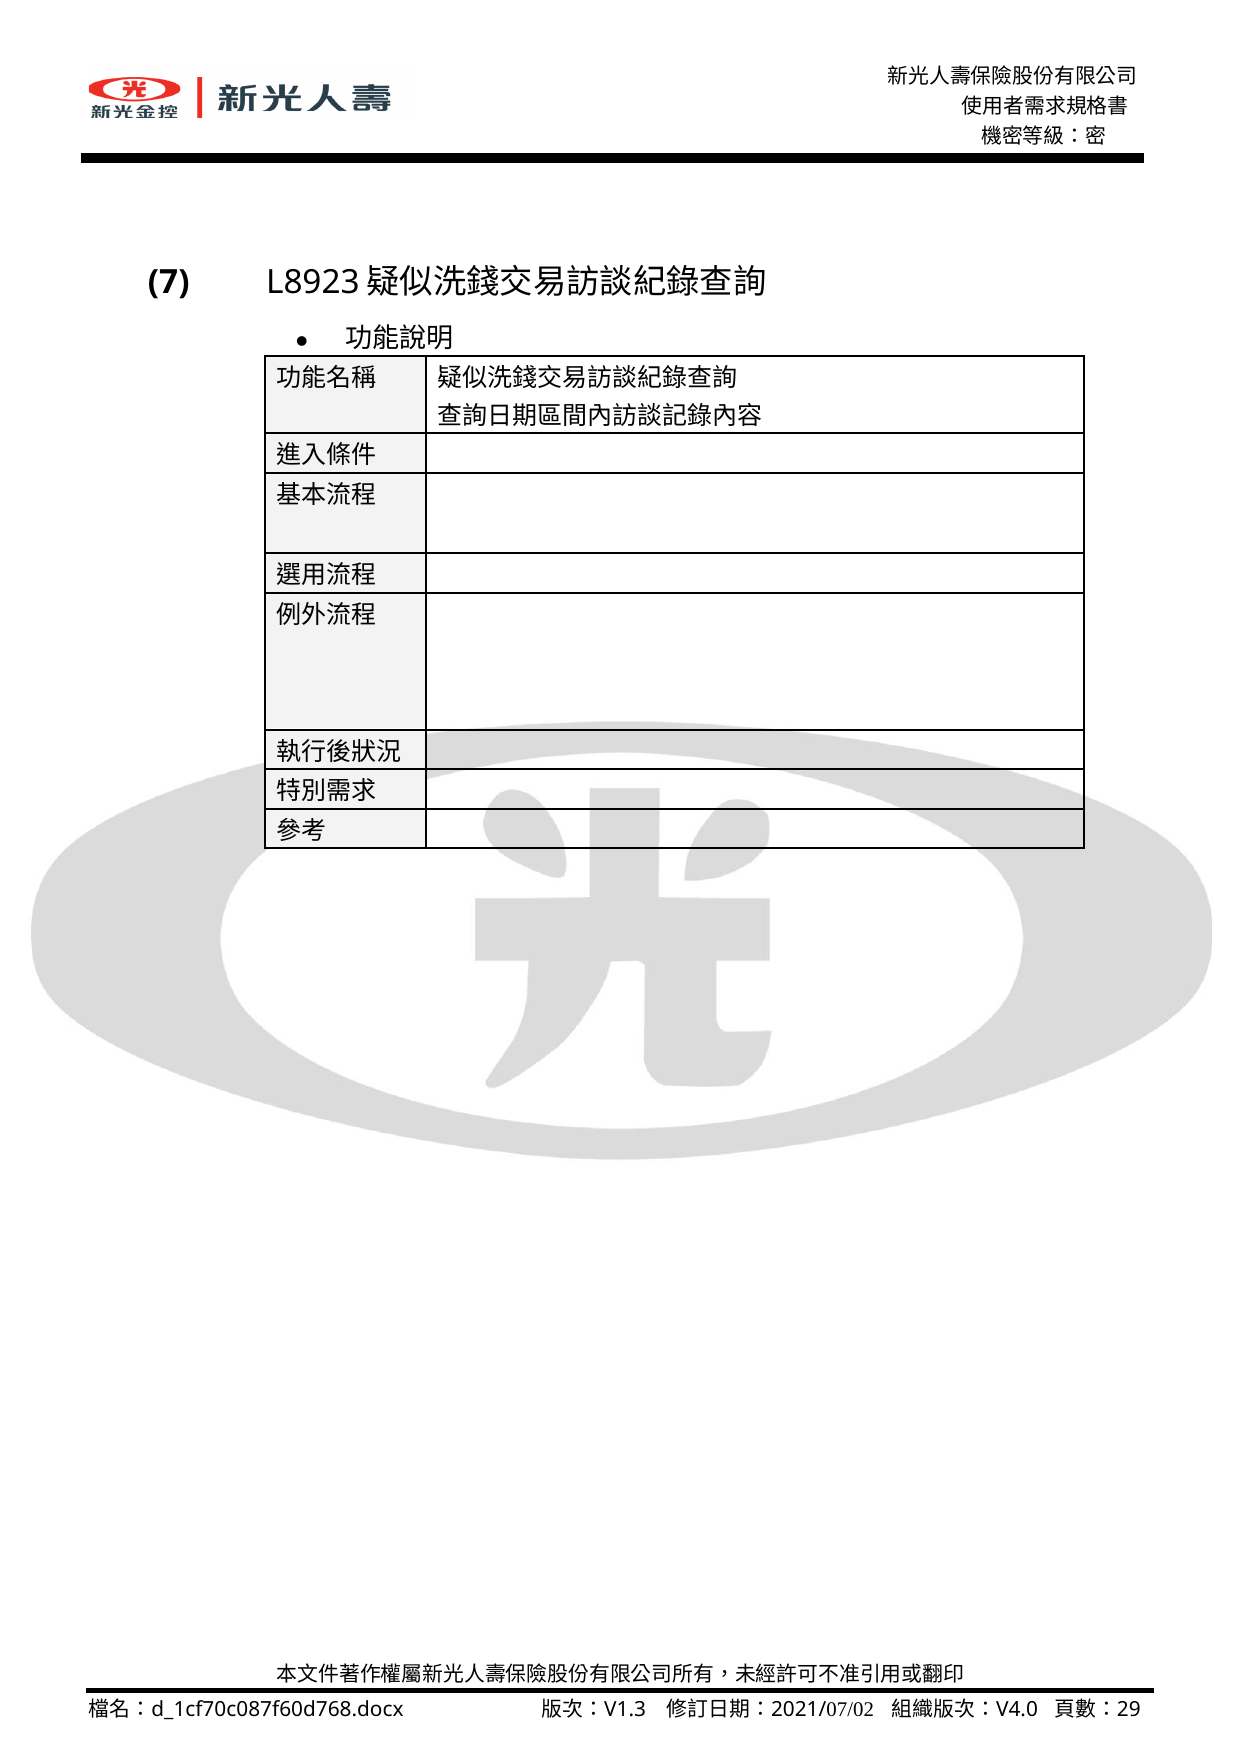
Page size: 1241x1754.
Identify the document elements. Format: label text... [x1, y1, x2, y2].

picture [88, 61, 414, 118]
table_cell [427, 810, 1083, 847]
table_cell 基本流程 [266, 474, 425, 552]
table_cell [427, 474, 1083, 552]
table_cell [427, 554, 1083, 592]
table_cell 執行後狀況 [266, 731, 425, 768]
table_cell 選用流程 [266, 554, 425, 592]
subtitle L8923疑似洗錢交易訪談查詢 [148, 255, 1152, 303]
table_cell [427, 434, 1083, 472]
table_cell [427, 594, 1083, 728]
table_cell 參考 [266, 810, 425, 847]
table_cell 例外流程 [266, 594, 425, 728]
list 功能說明 [295, 316, 1152, 355]
table_cell [427, 731, 1083, 768]
table_header 疑似洗錢交易訪談查詢 查詢日期區間內訪談記錄內容 [427, 357, 1083, 432]
table_cell [427, 770, 1083, 808]
table_cell 進入條件 [266, 434, 425, 472]
table_header 功能名稱 [266, 357, 425, 432]
picture [25, 713, 1215, 1166]
table_cell 特別需求 [266, 770, 425, 808]
